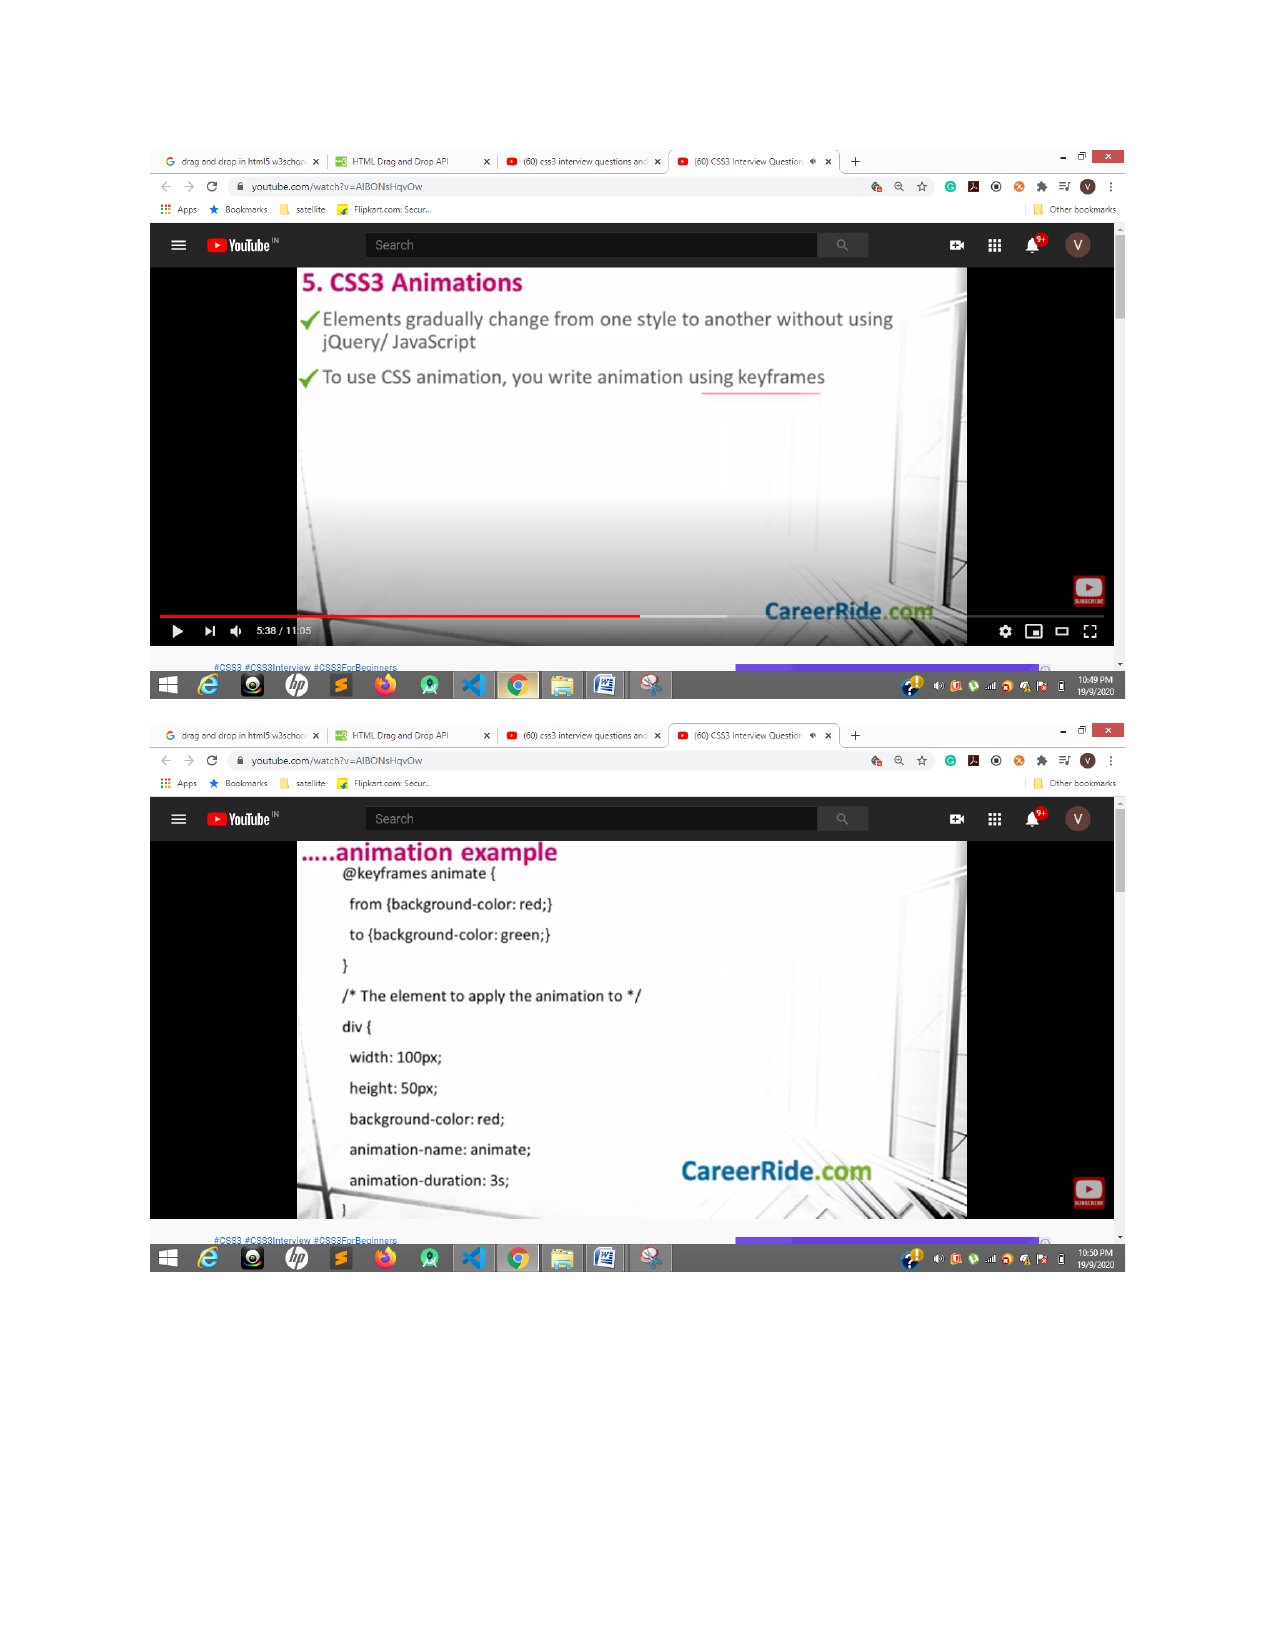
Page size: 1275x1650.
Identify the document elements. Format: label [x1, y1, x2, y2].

picture [150, 150, 1125, 699]
picture [150, 723, 1125, 1272]
